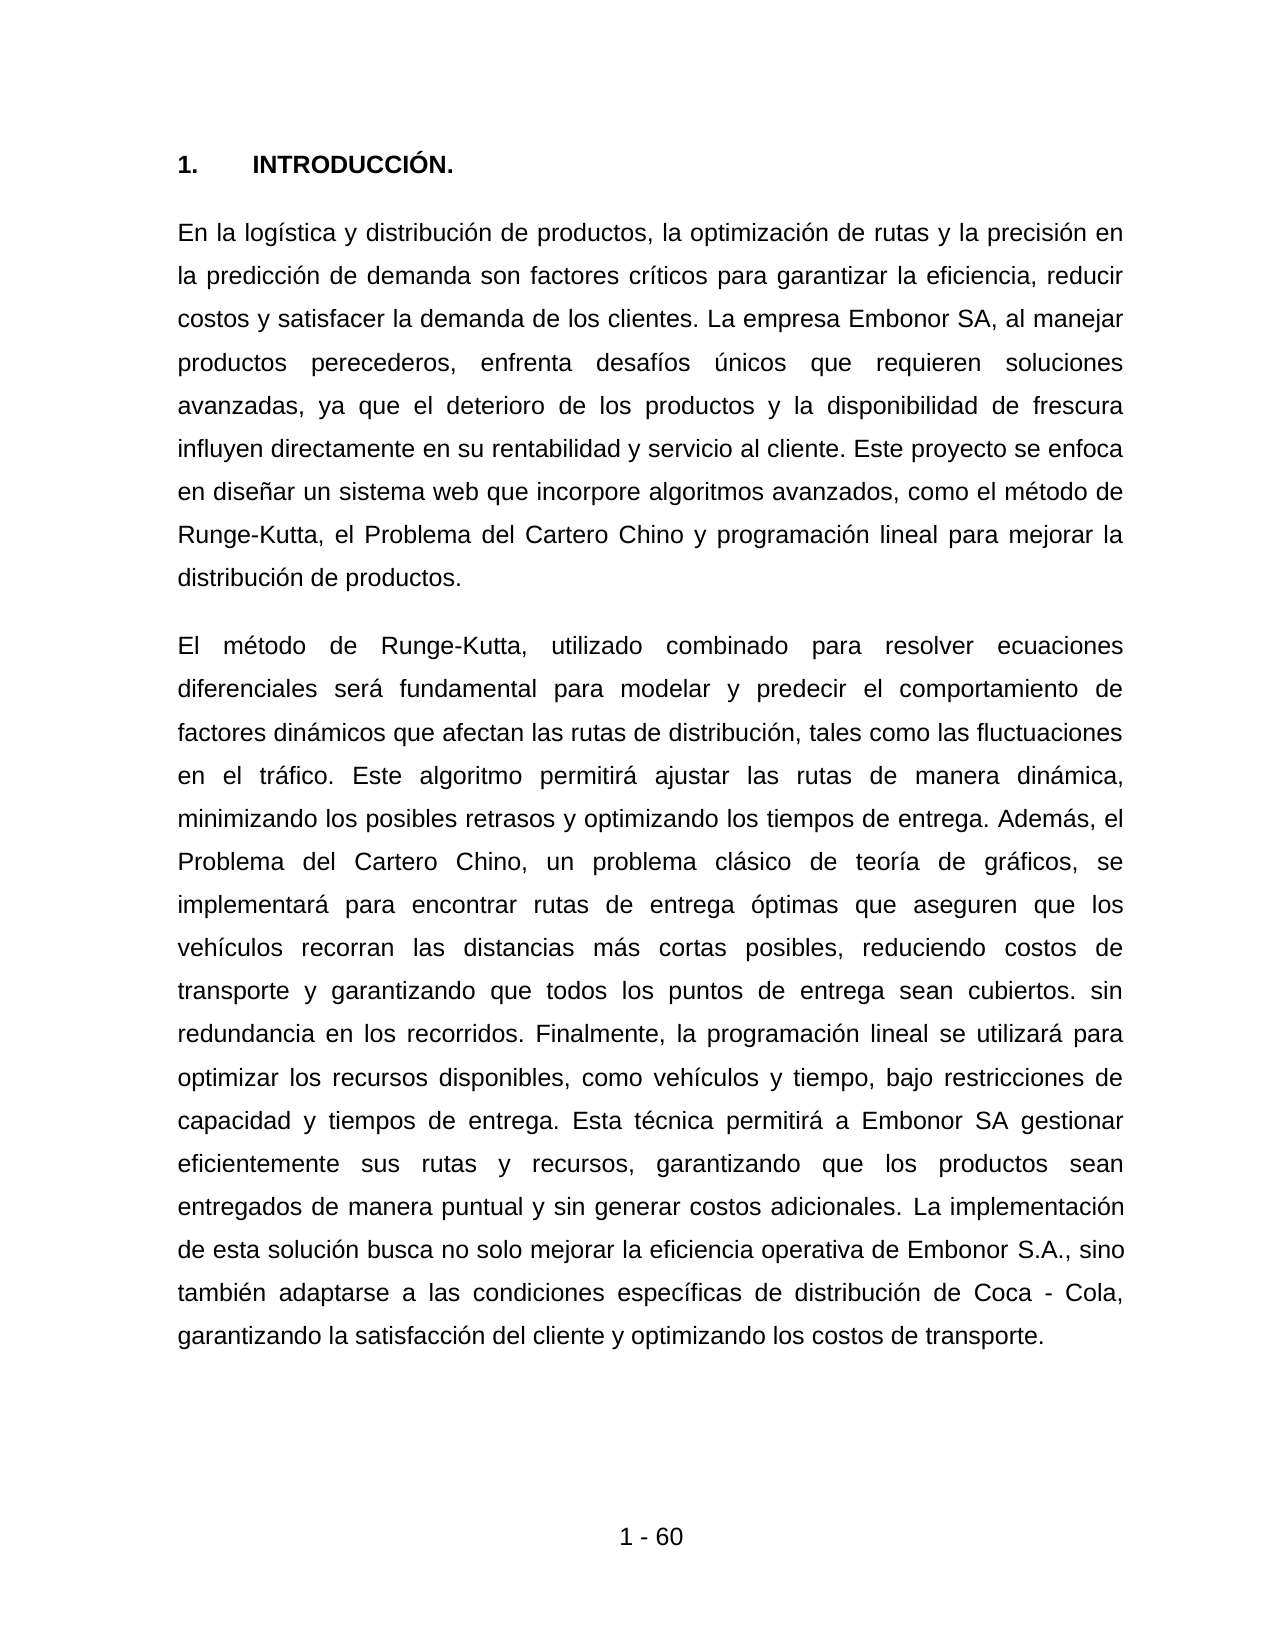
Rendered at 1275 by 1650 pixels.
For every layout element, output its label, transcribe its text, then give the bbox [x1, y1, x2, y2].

text En la logística y distribución de productos, la optimización de rutas y la precisión en la predicción de demanda son factores críticos para garantizar la eficiencia, reducir costos y satisfacer la demanda de los clientes. La empresa Embonor SA, al manejar productos perecederos, enfrenta desafíos únicos que requieren soluciones avanzadas, ya que el deterioro de los productos y la disponibilidad de frescura influyen directamente en su rentabilidad y servicio al cliente. Este proyecto se enfoca en diseñar un sistema web que incorpore algoritmos avanzados, como el método de Runge-Kutta, el Problema del Cartero Chino y programación lineal para mejorar la distribución de productos. [177, 218, 1125, 592]
text El método de Runge-Kutta, utilizado combinado para resolver ecuaciones diferenciales será fundamental para modelar y predecir el comportamiento de factores dinámicos que afectan las rutas de distribución, tales como las fluctuaciones en el tráfico. Este algoritmo permitirá ajustar las rutas de manera dinámica, minimizando los posibles retrasos y optimizando los tiempos de entrega. Además, el Problema del Cartero Chino, un problema clásico de teoría de gráficos, se implementará para encontrar rutas de entrega óptimas que aseguren que los vehículos recorran las distancias más cortas posibles, reduciendo costos de transporte y garantizando que todos los puntos de entrega sean cubiertos. sin redundancia en los recorridos. Finalmente, la programación lineal se utilizará para optimizar los recursos disponibles, como vehículos y tiempo, bajo restricciones de capacidad y tiempos de entrega. Esta técnica permitirá a Embonor SA gestionar eficientemente sus rutas y recursos, garantizando que los productos sean entregados de manera puntual y sin generar costos adicionales. La implementación de esta solución busca no solo mejorar la eficiencia operativa de Embonor S.A., sino también adaptarse a las condiciones específicas de distribución de Coca - Cola, garantizando la satisfacción del cliente y optimizando los costos de transporte. [177, 631, 1125, 1350]
subtitle INTRODUCCIÓN. [177, 150, 1125, 179]
